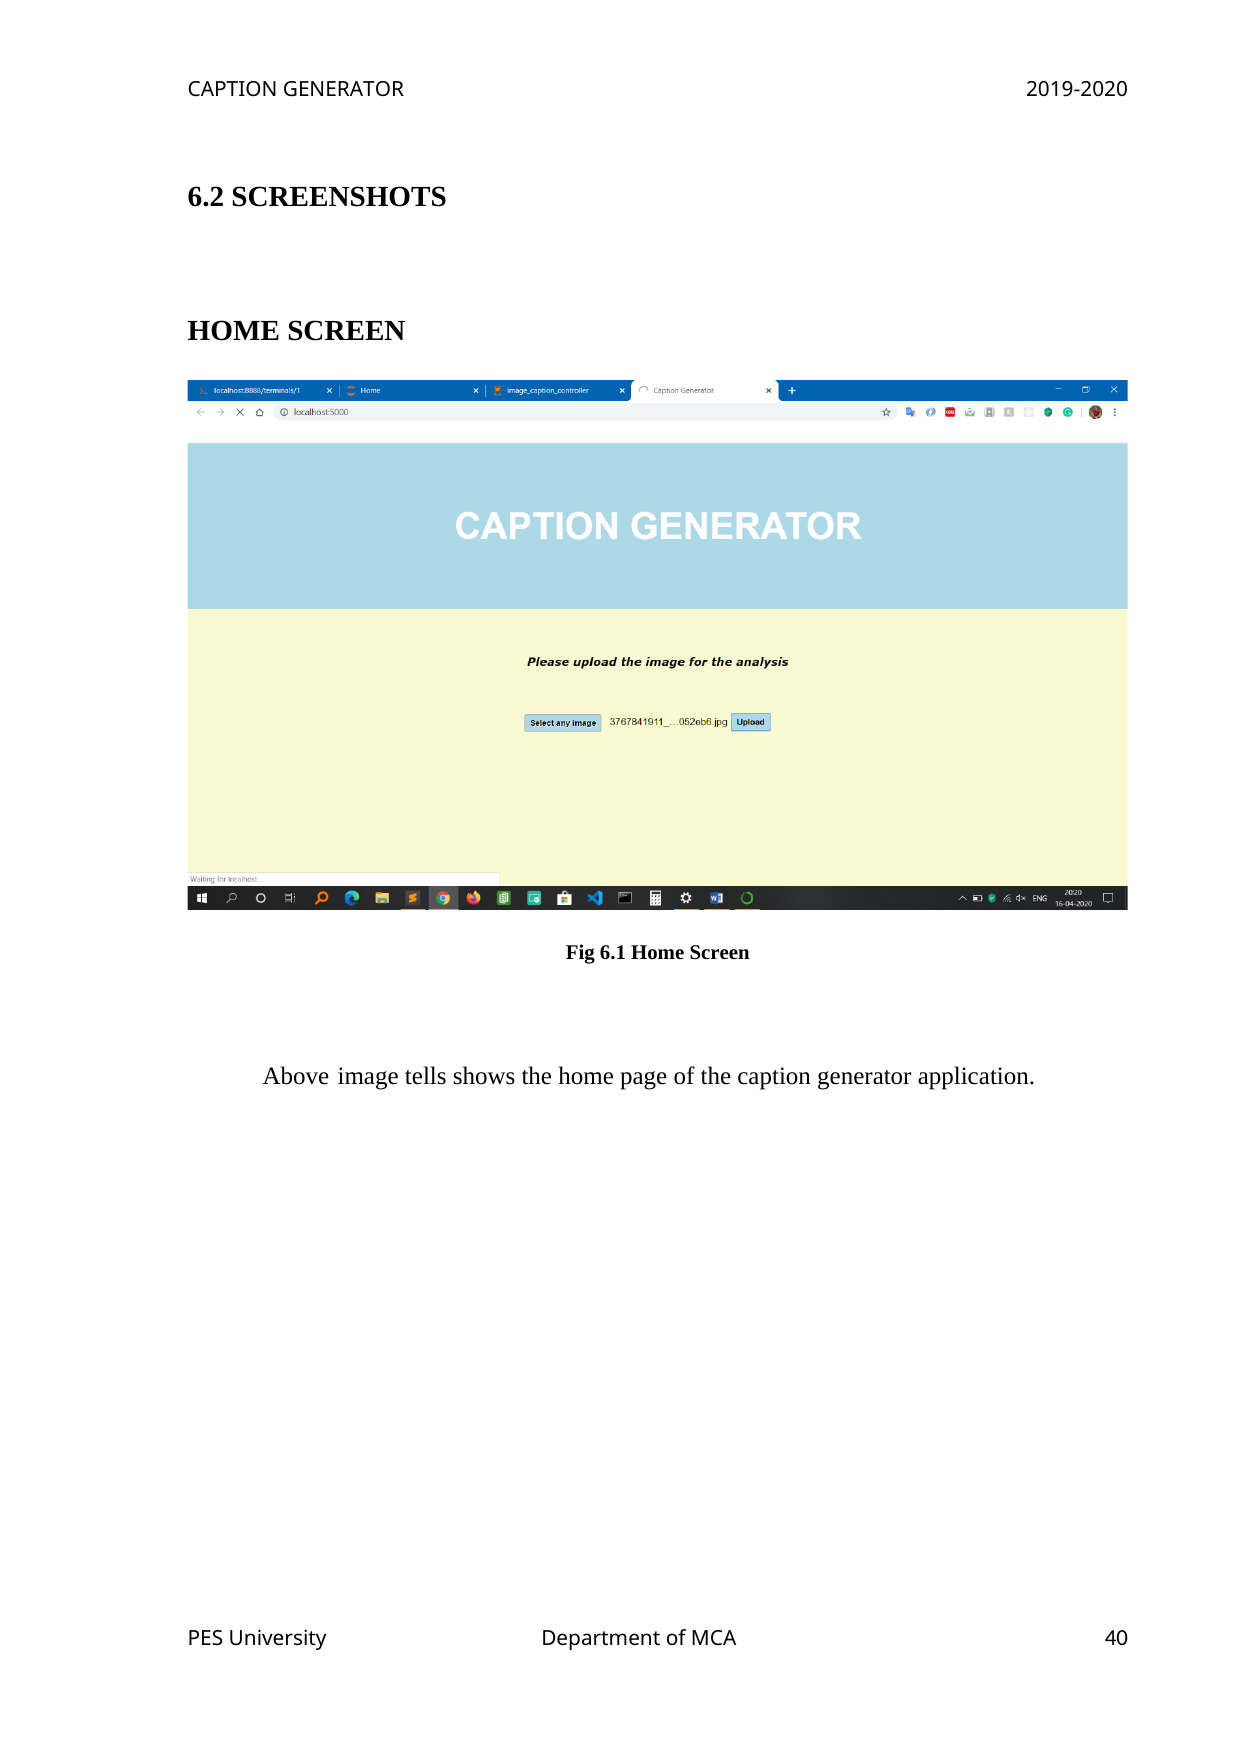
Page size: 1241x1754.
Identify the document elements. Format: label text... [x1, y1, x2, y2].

text Fig 6.1 Home Screen [187, 940, 1128, 964]
text Above image tells shows the home page of the caption generator application. [187, 1061, 1128, 1090]
picture [187, 380, 1128, 910]
text HOME SCREEN [187, 313, 1128, 347]
text 6.2 SCREENSHOTS [187, 179, 1128, 213]
